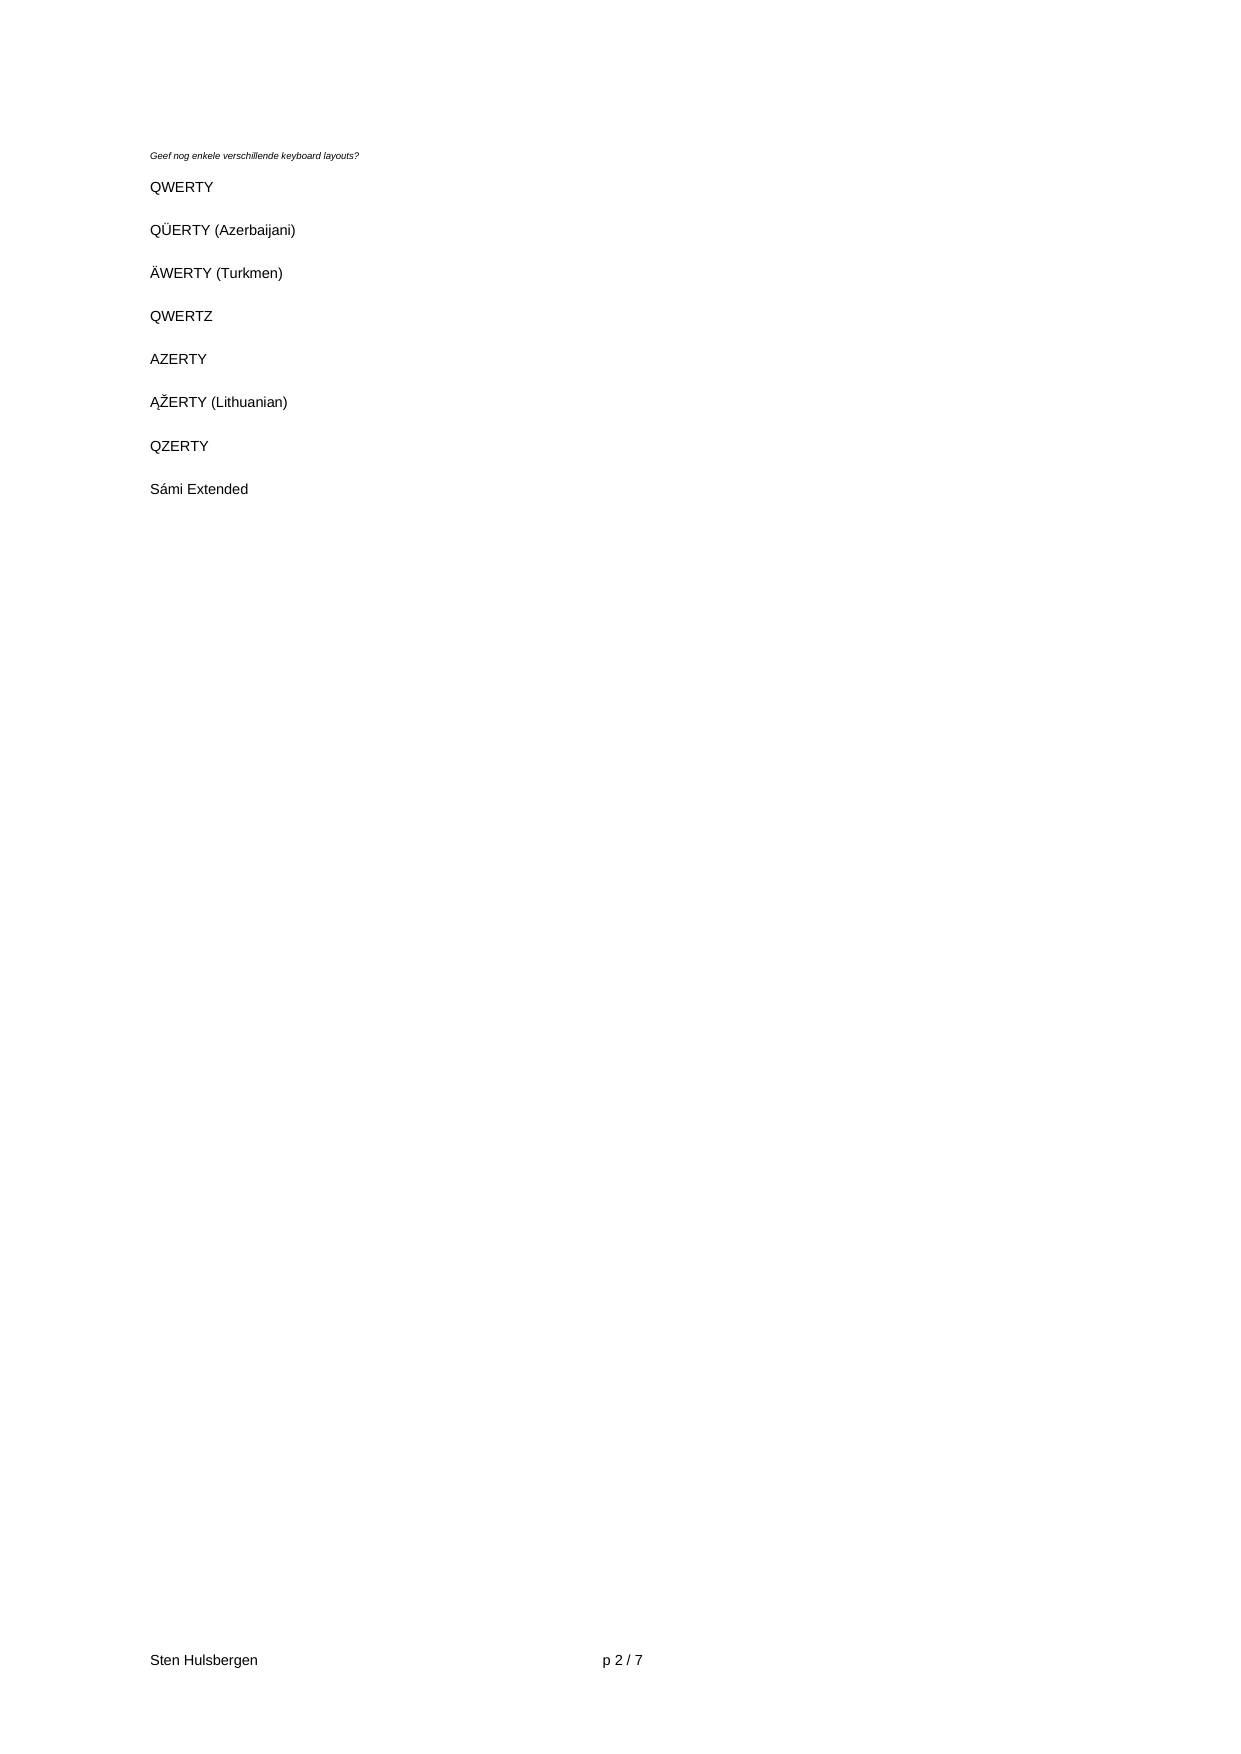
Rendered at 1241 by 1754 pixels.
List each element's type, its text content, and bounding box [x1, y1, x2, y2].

text QZERTY [150, 437, 1090, 466]
text AZERTY [150, 351, 1090, 380]
text Geef nog enkele verschillende keyboard layouts? [150, 150, 1090, 169]
text QWERTY [150, 179, 1090, 207]
text ÄWERTY (Turkmen) [150, 265, 1090, 294]
text QÜERTY (Azerbaijani) [150, 222, 1090, 251]
text Sámi Extended [150, 481, 1090, 509]
text ĄŽERTY (Lithuanian) [150, 394, 1090, 423]
text QWERTZ [150, 308, 1090, 337]
